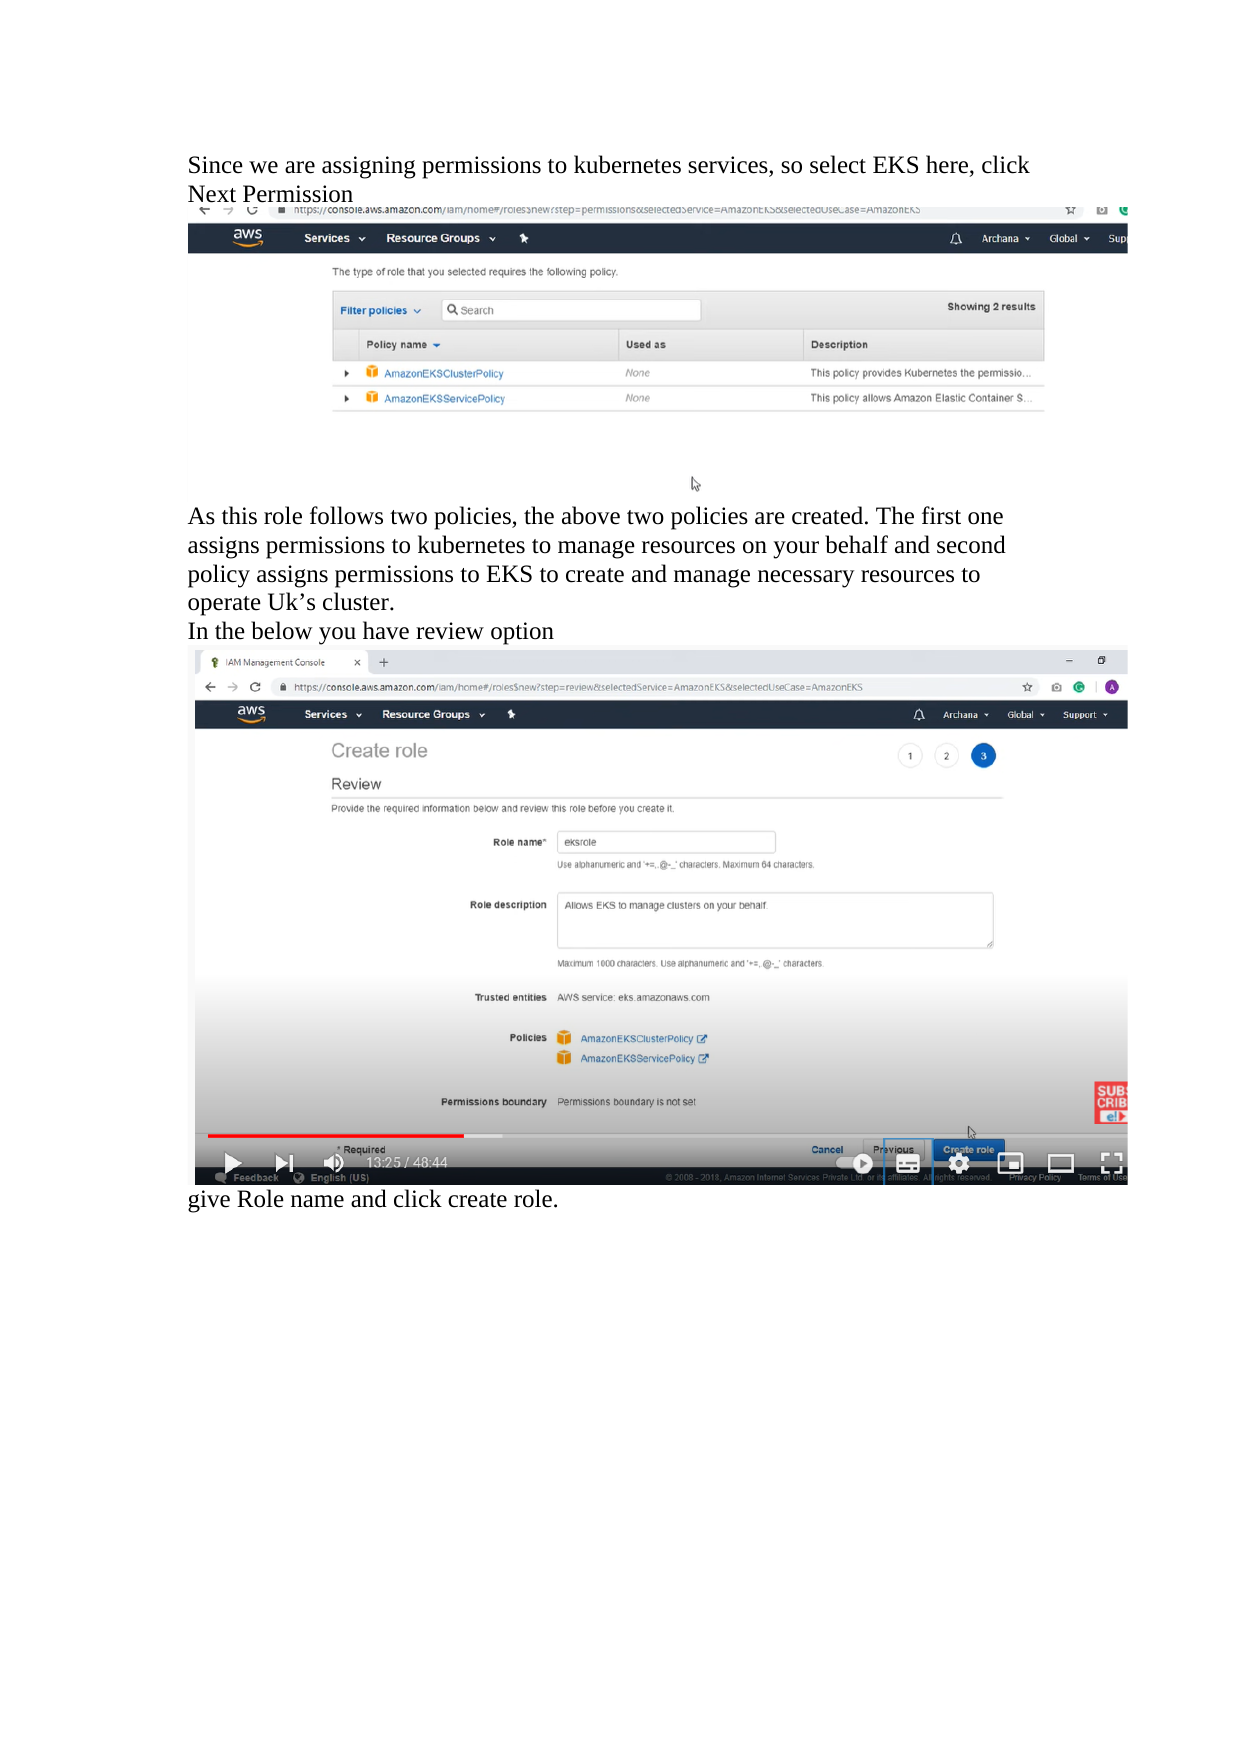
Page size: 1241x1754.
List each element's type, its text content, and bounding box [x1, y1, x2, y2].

text give Role name and click create role. [187, 1185, 1053, 1213]
text As this role follows two policies, the above two policies are created. The first one assigns permissions to kubernetes to manage resources on your behalf and second policy assigns permissions to EKS to create and manage necessary resources to operate Uk’s cluster. [187, 502, 1053, 616]
picture [187, 645, 1128, 1185]
picture [187, 207, 1128, 502]
text Since we are assigning permissions to kubernetes services, so select EKS here, click Next Permission [187, 150, 1053, 207]
text In the below you have review option [187, 616, 1053, 645]
